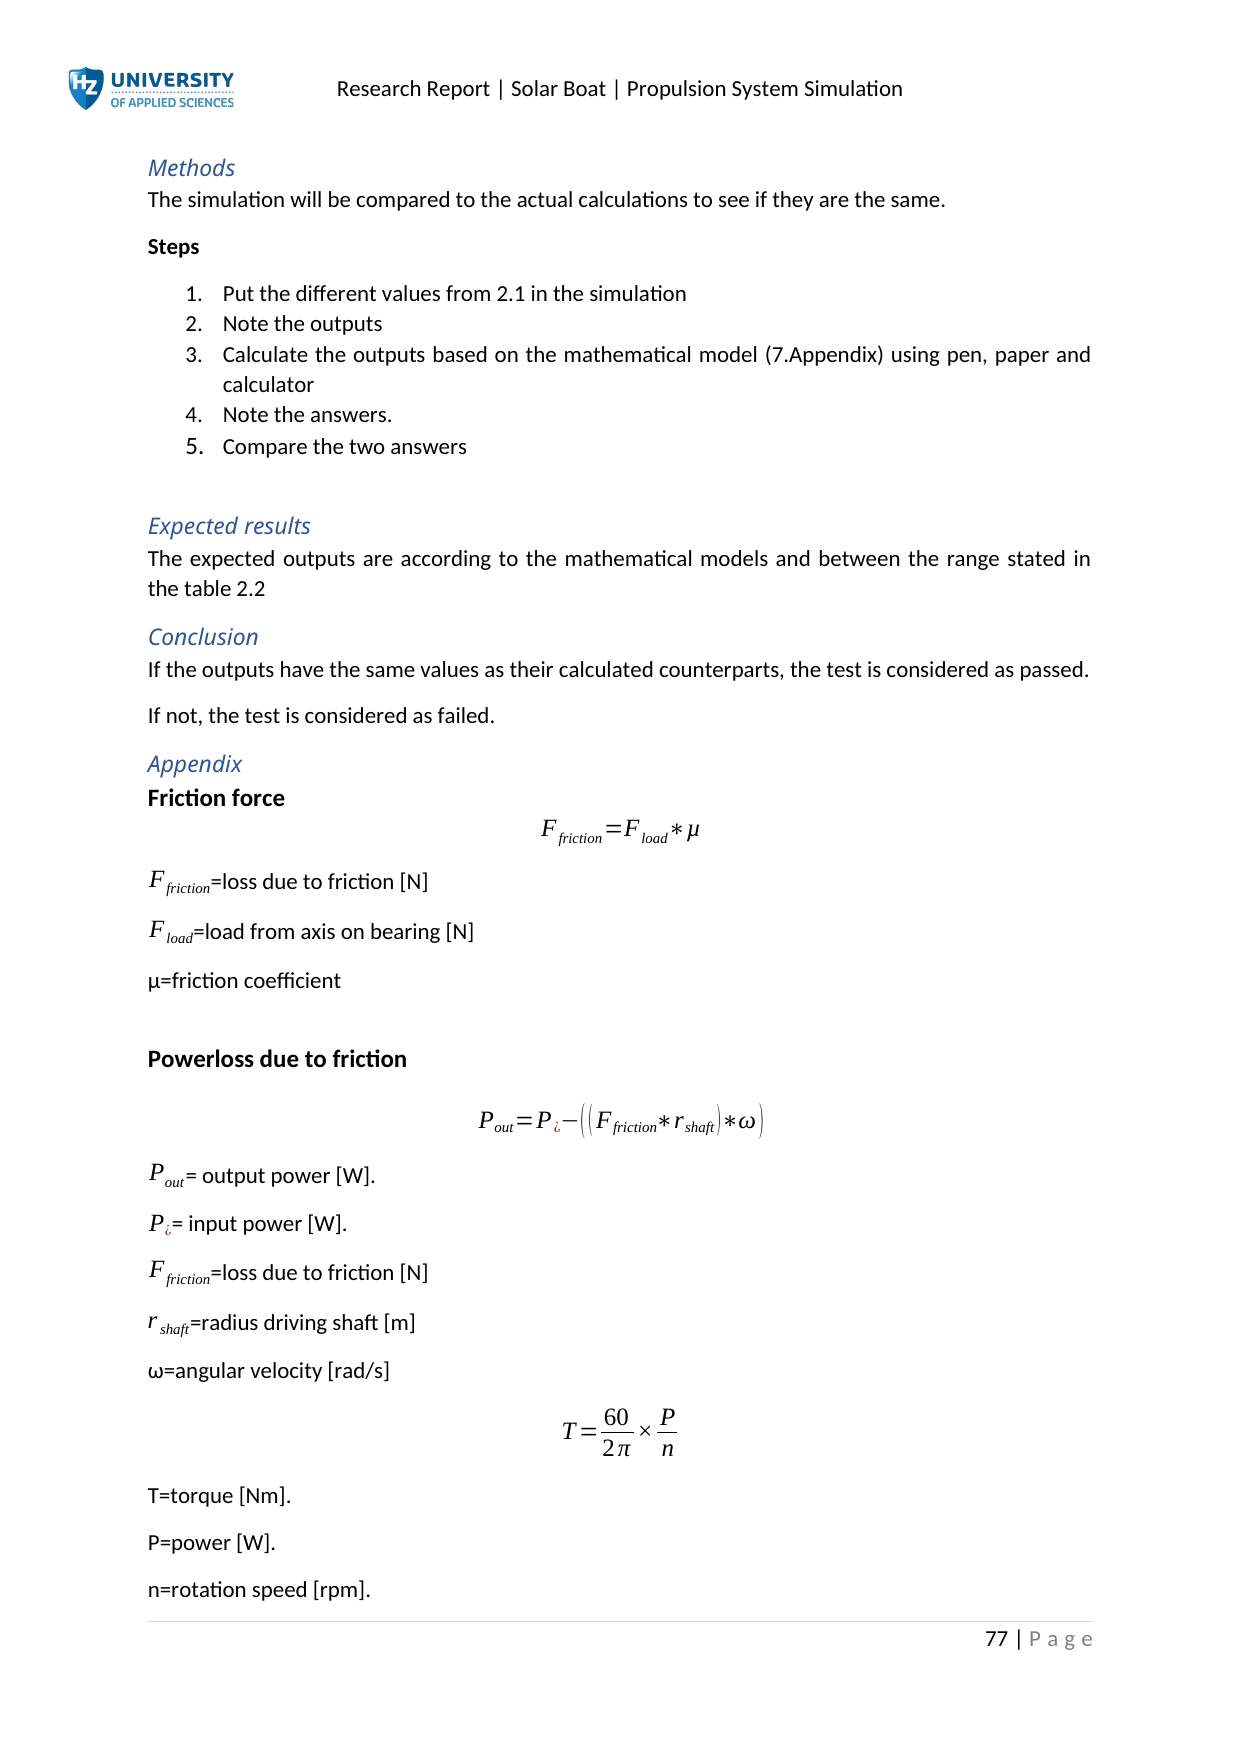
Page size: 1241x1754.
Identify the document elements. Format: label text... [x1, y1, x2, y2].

text µ=friction coefficient [148, 966, 1093, 994]
text Powerloss due to friction [148, 1043, 1093, 1074]
text If not, the test is considered as failed. [148, 702, 1093, 729]
list Note the outputs [185, 309, 1093, 337]
text =loss due to friction [N] [148, 865, 1093, 897]
subtitle Expected results [148, 510, 1093, 541]
picture [68, 67, 234, 110]
text =radius driving shaft [m] [148, 1306, 1093, 1338]
subtitle Conclusion [148, 621, 1093, 652]
text ω=angular velocity [rad/s] [148, 1357, 1093, 1384]
list Calculate the outputs based on the mathematical model (7.Appendix) using pen, paper and calculator [185, 340, 1093, 398]
subtitle Appendix [148, 748, 1093, 780]
text The simulation will be compared to the actual calculations to see if they are the same. [148, 186, 1093, 213]
text Friction force [148, 782, 1093, 813]
text n=rotation speed [rpm]. [148, 1575, 1093, 1603]
text T=torque [Nm]. [148, 1481, 1093, 1509]
text = input power [W]. [148, 1209, 1093, 1237]
list Put the different values from 2.1 in the simulation [185, 279, 1093, 307]
subtitle Methods [148, 152, 1093, 183]
list Compare the two answers [185, 430, 1093, 461]
text Steps [148, 232, 1093, 260]
text P=power [W]. [148, 1528, 1093, 1556]
text =load from axis on bearing [N] [148, 916, 1093, 947]
text If the outputs have the same values as their calculated counterparts, the test is considered as passed. [148, 655, 1093, 683]
text =loss due to friction [N] [148, 1256, 1093, 1287]
list Note the answers. [185, 400, 1093, 428]
text = output power [W]. [148, 1159, 1093, 1190]
text The expected outputs are according to the mathematical models and between the range stated in the table 2.2 [148, 544, 1093, 602]
